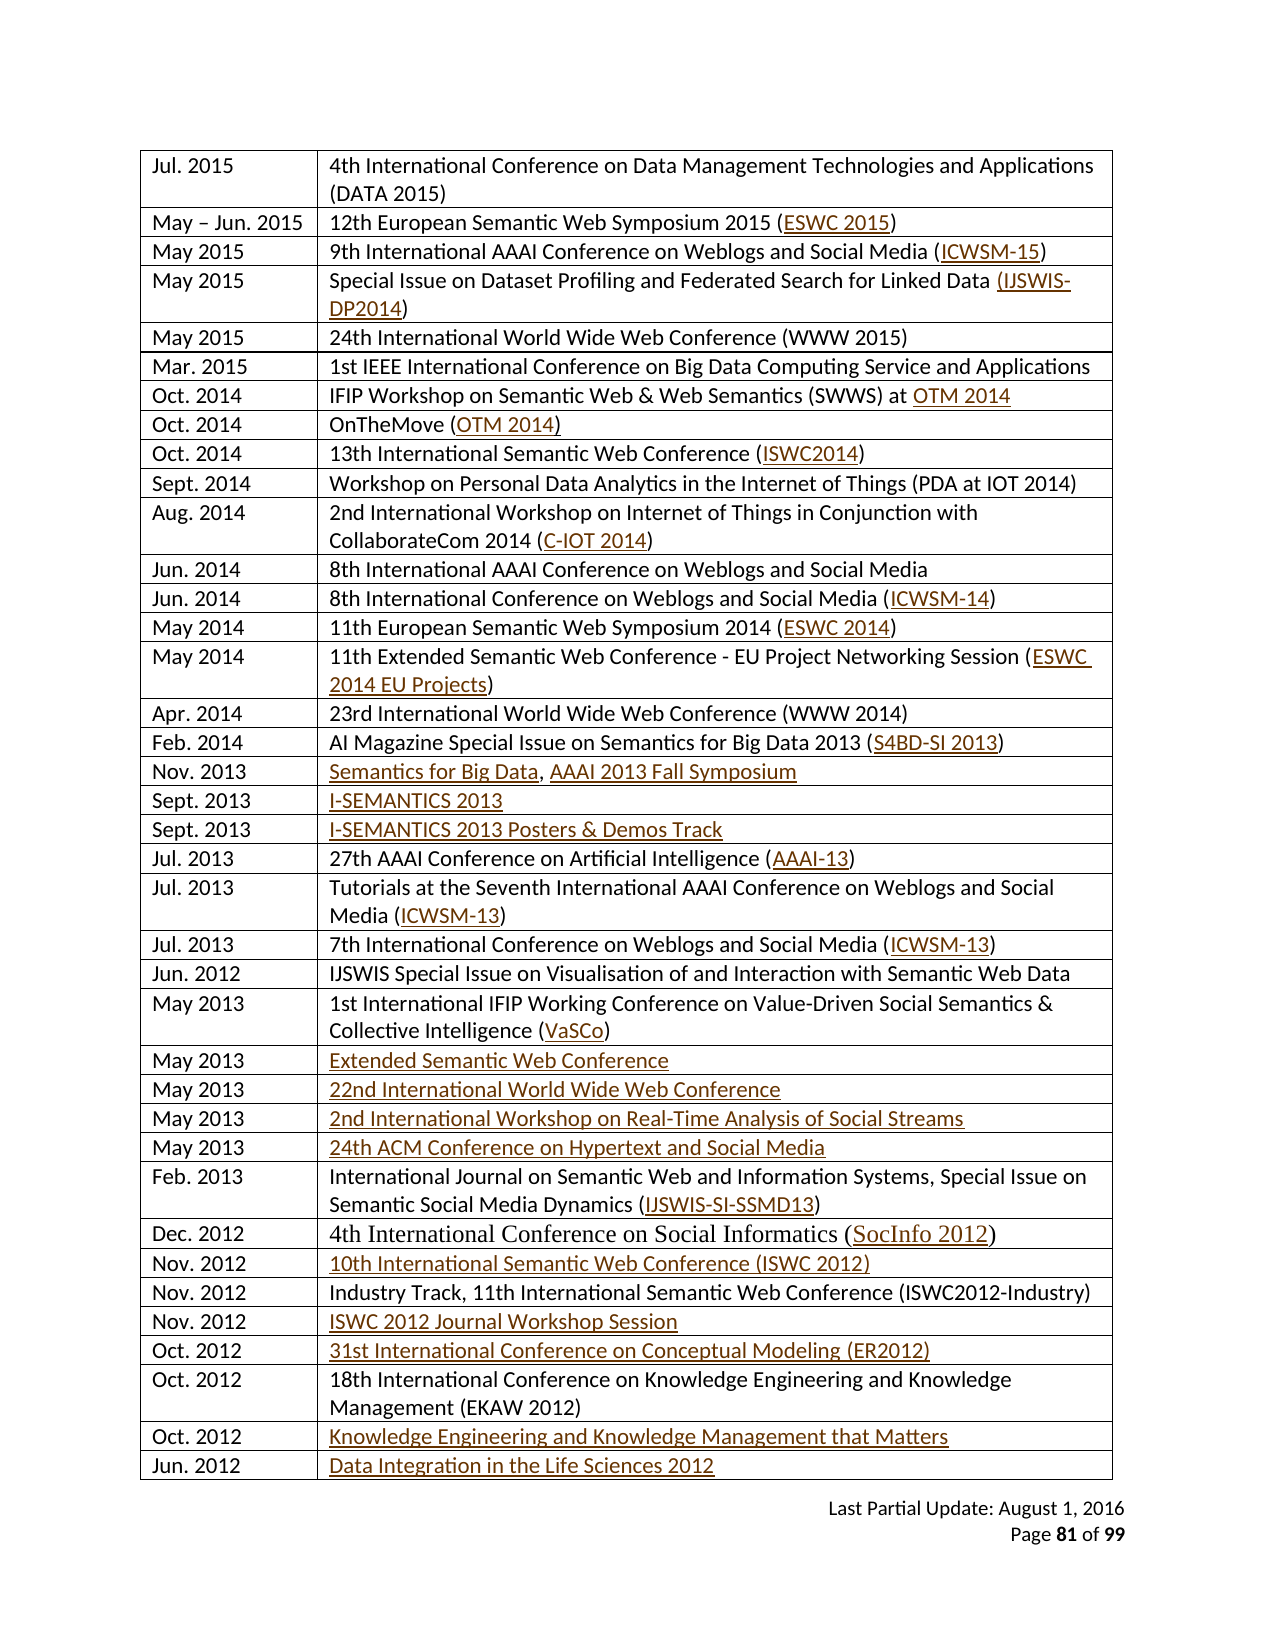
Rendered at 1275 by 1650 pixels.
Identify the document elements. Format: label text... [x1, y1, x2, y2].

table_cell May 2014 [141, 613, 317, 641]
table_cell Oct. 2012 [141, 1365, 317, 1421]
table_cell Knowledge Engineering and Knowledge Management that Matters [318, 1422, 1112, 1450]
table_cell ISWC 2012 Journal Workshop Session [318, 1307, 1112, 1335]
table_cell May 2014 [141, 642, 317, 698]
table_cell Oct. 2014 [141, 411, 317, 438]
table_cell 18th International Conference on Knowledge Engineering and Knowledge Management (EKAW 2012) [318, 1365, 1112, 1421]
table_cell 23rd International World Wide Web Conference (WWW 2014) [318, 699, 1112, 727]
table_cell Jul. 2013 [141, 874, 317, 929]
table_cell IJSWIS Special Issue on Visualisation of and Interaction with Semantic Web Data [318, 960, 1112, 988]
table_cell 2nd International Workshop on Real-Time Analysis of Social Streams [318, 1104, 1112, 1132]
table_cell Extended Semantic Web Conference [318, 1046, 1112, 1074]
table_cell Oct. 2014 [141, 381, 317, 409]
table_cell Feb. 2013 [141, 1162, 317, 1218]
table_cell Mar. 2015 [141, 353, 317, 380]
table_cell IFIP Workshop on Semantic Web & Web Semantics (SWWS) at OTM 2014 [318, 381, 1112, 409]
table_cell International Journal on Semantic Web and Information Systems, Special Issue on Semantic Social Media Dynamics (IJSWIS-SI-SSMD13) [318, 1162, 1112, 1218]
table_cell May 2015 [141, 323, 317, 351]
table_cell May 2013 [141, 989, 317, 1045]
table_cell 4th International Conference on Social Informatics (SocInfo 2012) [318, 1219, 1112, 1248]
table_cell Jun. 2014 [141, 555, 317, 583]
table_cell Nov. 2012 [141, 1307, 317, 1335]
table_cell Jun. 2012 [141, 960, 317, 988]
table_cell I-SEMANTICS 2013 Posters & Demos Track [318, 815, 1112, 843]
table_cell Feb. 2014 [141, 728, 317, 756]
table_cell Semantics for Big Data, AAAI 2013 Fall Symposium [318, 757, 1112, 785]
table_cell AI Magazine Special Issue on Semantics for Big Data 2013 (S4BD-SI 2013) [318, 728, 1112, 756]
table_cell 13th International Semantic Web Conference (ISWC2014) [318, 440, 1112, 468]
table_cell May 2015 [141, 237, 317, 265]
table_cell 4th International Conference on Data Management Technologies and Applications (DATA 2015) [318, 151, 1112, 207]
table_cell Oct. 2012 [141, 1336, 317, 1364]
table_cell 8th International AAAI Conference on Weblogs and Social Media [318, 555, 1112, 583]
table_cell May 2015 [141, 266, 317, 322]
table_cell Workshop on Personal Data Analytics in the Internet of Things (PDA at IOT 2014) [318, 469, 1112, 497]
table_cell 2nd International Workshop on Internet of Things in Conjunction with CollaborateCom 2014 (C-IOT 2014) [318, 498, 1112, 554]
table_cell 31st International Conference on Conceptual Modeling (ER2012) [318, 1336, 1112, 1364]
table_cell Jun. 2014 [141, 584, 317, 612]
table_cell 7th International Conference on Weblogs and Social Media (ICWSM-13) [318, 931, 1112, 958]
table_cell Nov. 2013 [141, 757, 317, 785]
table_cell Industry Track, 11th International Semantic Web Conference (ISWC2012-Industry) [318, 1278, 1112, 1306]
table_cell May 2013 [141, 1133, 317, 1161]
table_cell May 2013 [141, 1046, 317, 1074]
table_cell Nov. 2012 [141, 1249, 317, 1277]
table_cell 24th ACM Conference on Hypertext and Social Media [318, 1133, 1112, 1161]
table_cell I-SEMANTICS 2013 [318, 786, 1112, 814]
table_cell 1st IEEE International Conference on Big Data Computing Service and Applications [318, 353, 1112, 380]
table_cell 22nd International World Wide Web Conference [318, 1075, 1112, 1103]
table_cell May 2013 [141, 1104, 317, 1132]
table_cell OnTheMove (OTM 2014) [318, 411, 1112, 438]
table_cell Jul. 2013 [141, 931, 317, 958]
table_cell Sept. 2014 [141, 469, 317, 497]
table_cell Sept. 2013 [141, 815, 317, 843]
table_cell 27th AAAI Conference on Artificial Intelligence (AAAI-13) [318, 844, 1112, 872]
table_cell 10th International Semantic Web Conference (ISWC 2012) [318, 1249, 1112, 1277]
table_cell Nov. 2012 [141, 1278, 317, 1306]
table_cell Tutorials at the Seventh International AAAI Conference on Weblogs and Social Media (ICWSM-13) [318, 874, 1112, 929]
table_cell Apr. 2014 [141, 699, 317, 727]
table_cell Aug. 2014 [141, 498, 317, 554]
table_cell Data Integration in the Life Sciences 2012 [318, 1451, 1112, 1479]
table_cell Oct. 2014 [141, 440, 317, 468]
table_cell May – Jun. 2015 [141, 208, 317, 236]
table_cell 11th European Semantic Web Symposium 2014 (ESWC 2014) [318, 613, 1112, 641]
table_cell 9th International AAAI Conference on Weblogs and Social Media (ICWSM-15) [318, 237, 1112, 265]
table_cell May 2013 [141, 1075, 317, 1103]
table_cell 11th Extended Semantic Web Conference - EU Project Networking Session (ESWC 2014 EU Projects) [318, 642, 1112, 698]
table_cell 1st International IFIP Working Conference on Value-Driven Social Semantics & Collective Intelligence (VaSCo) [318, 989, 1112, 1045]
table_cell 12th European Semantic Web Symposium 2015 (ESWC 2015) [318, 208, 1112, 236]
table_cell Jul. 2015 [141, 151, 317, 207]
table_cell Dec. 2012 [141, 1219, 317, 1248]
table_cell Special Issue on Dataset Profiling and Federated Search for Linked Data (IJSWIS-DP2014) [318, 266, 1112, 322]
table_cell Sept. 2013 [141, 786, 317, 814]
table_cell Jun. 2012 [141, 1451, 317, 1479]
table_cell Jul. 2013 [141, 844, 317, 872]
table_cell 24th International World Wide Web Conference (WWW 2015) [318, 323, 1112, 351]
table_cell 8th International Conference on Weblogs and Social Media (ICWSM-14) [318, 584, 1112, 612]
table_cell Oct. 2012 [141, 1422, 317, 1450]
